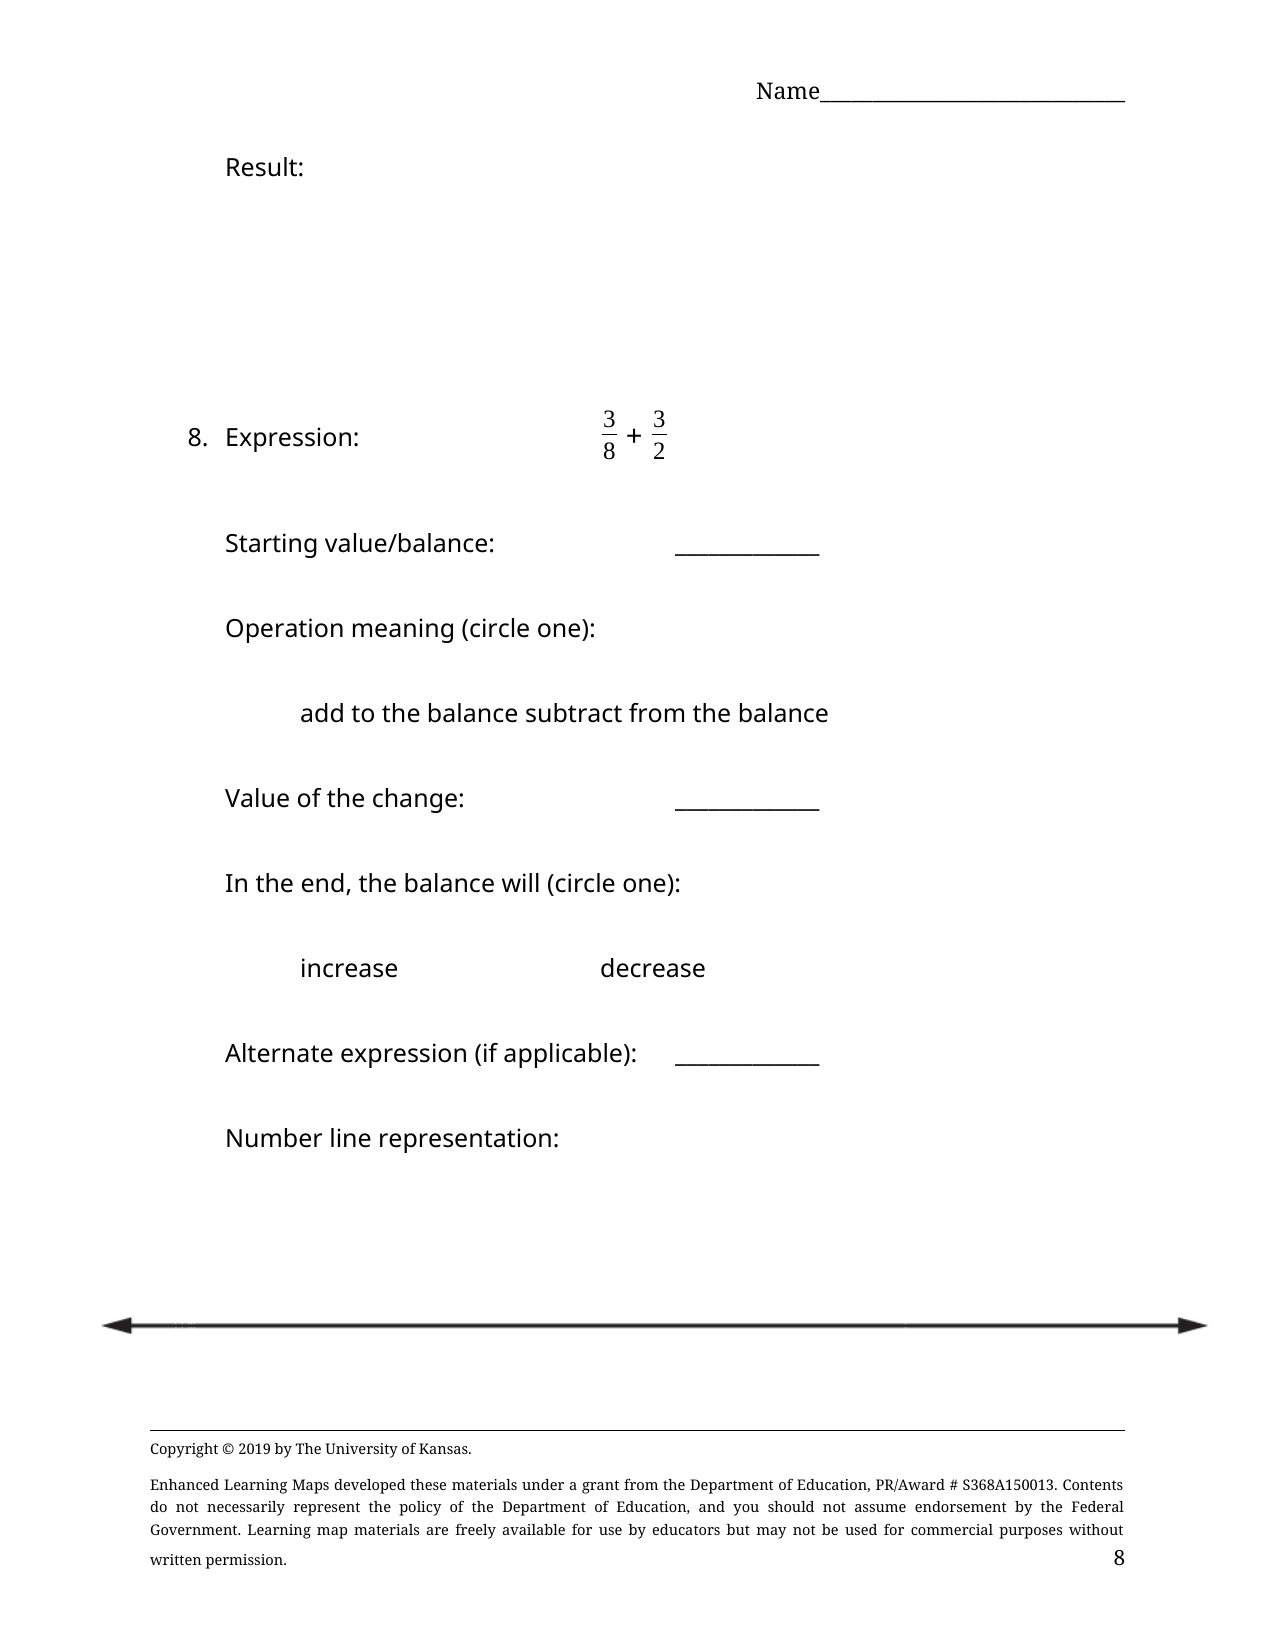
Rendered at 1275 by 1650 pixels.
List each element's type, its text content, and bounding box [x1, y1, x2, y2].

list Number line representation: [225, 1121, 1125, 1155]
list Alternate expression (if applicable): _____________ [225, 1036, 1125, 1070]
list Result: [225, 150, 1125, 184]
list add to the balance subtract from the balance [300, 695, 1125, 729]
picture [64, 1289, 1235, 1364]
list Operation meaning (circle one): [225, 610, 1125, 644]
list Value of the change: _____________ [225, 781, 1125, 814]
list Expression: + [187, 405, 1125, 466]
list Starting value/balance: _____________ [225, 525, 1125, 559]
list In the end, the balance will (circle one): [225, 866, 1125, 900]
list increase decrease [300, 951, 1125, 985]
